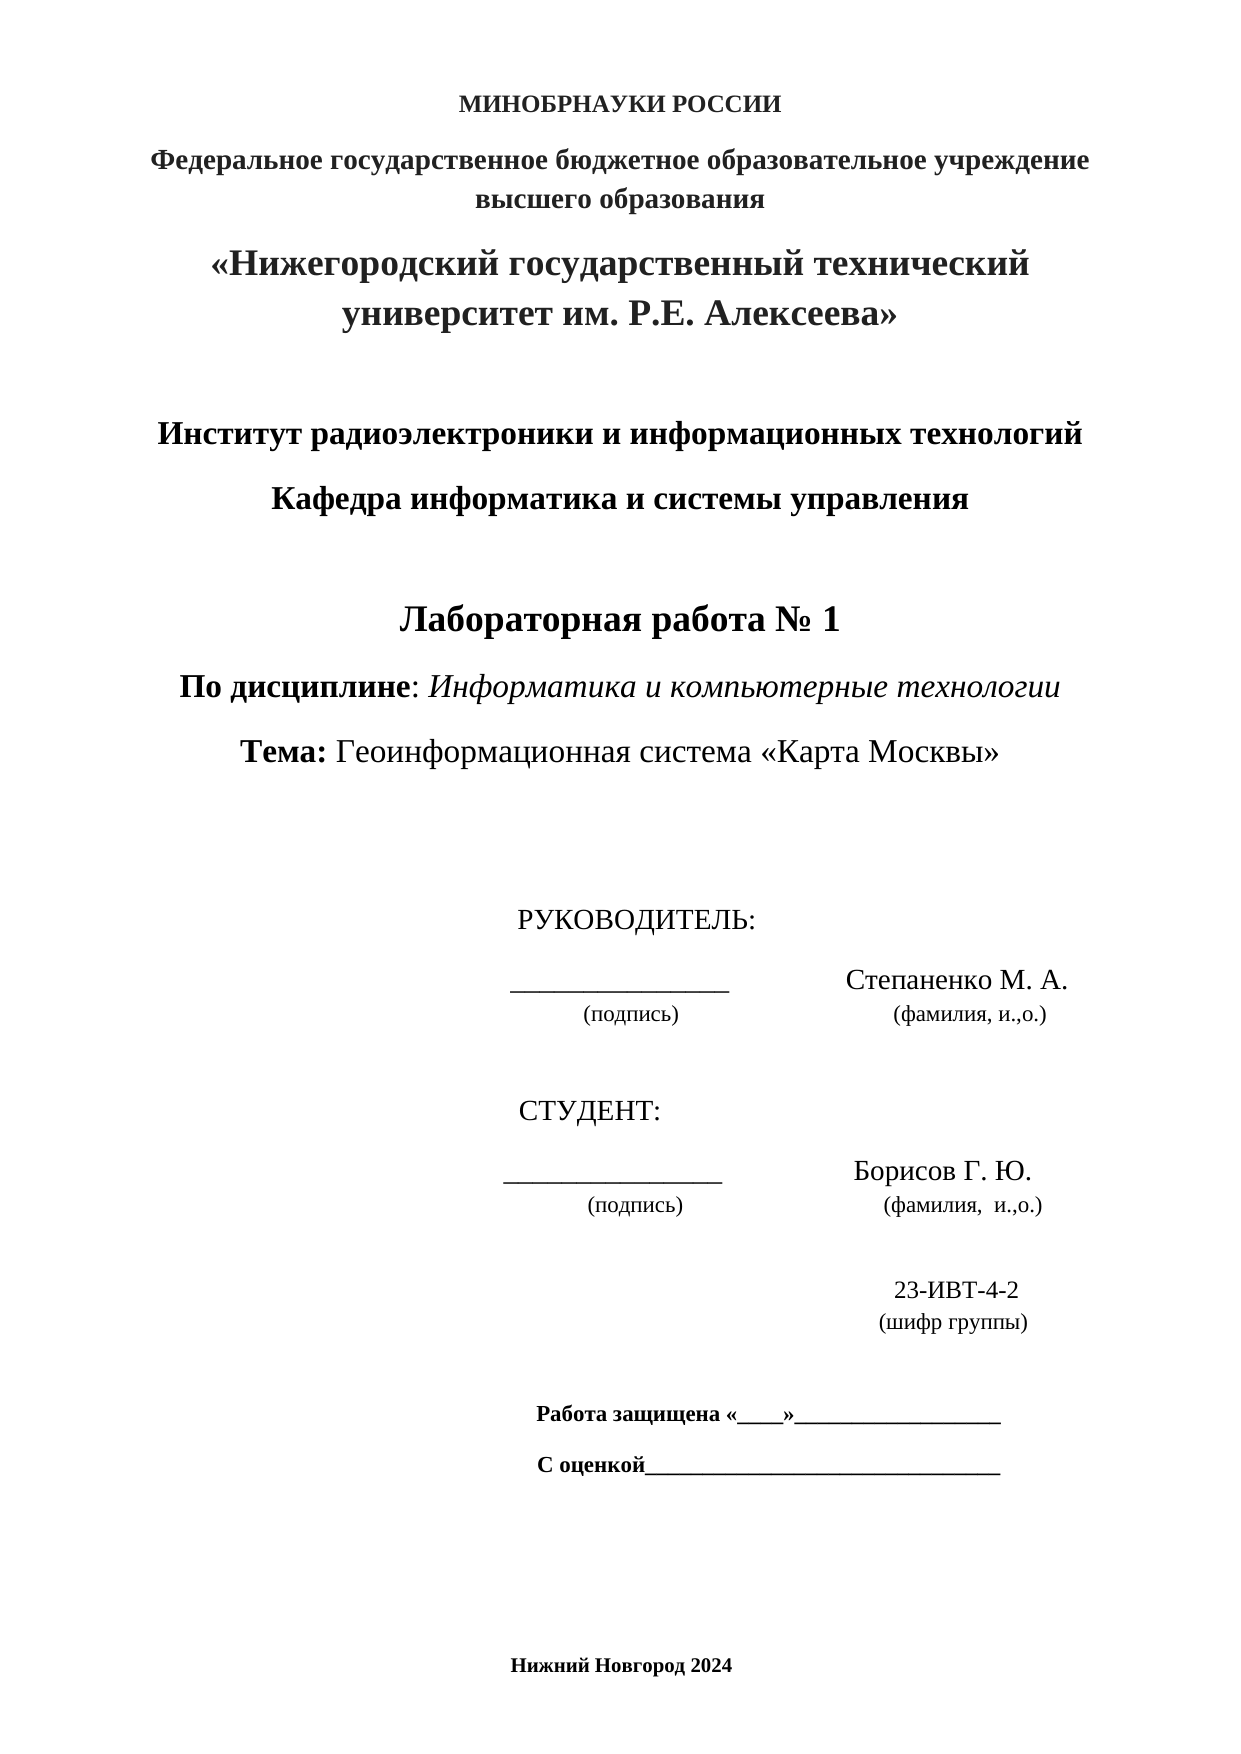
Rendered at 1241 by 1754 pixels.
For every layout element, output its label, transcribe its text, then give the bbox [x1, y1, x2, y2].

text Нижний Новгород 2024 [150, 1652, 1092, 1677]
text _______________ Борисов Г. Ю. [148, 1153, 1093, 1186]
text Тема: Геоинформационная система «Карта Москвы» [148, 732, 1092, 770]
text (шифр группы) [814, 1308, 1093, 1334]
text (подпись) (фамилия, и.,о.) [298, 1000, 1093, 1027]
text Работа защищена «____»__________________ [148, 1401, 1092, 1427]
text Институт радиоэлектроники и информационных технологий [148, 413, 1092, 452]
text 23-ИВТ-4-2 [814, 1275, 1093, 1304]
text Кафедра информатика и системы управления [148, 478, 1092, 517]
text (подпись) (фамилия, и.,о.) [519, 1191, 1093, 1218]
text «Нижегородский государственный технический университет им. Р.Е. Алексеева» [148, 240, 1092, 333]
text Федеральное государственное бюджетное образовательное учреждение высшего образования [148, 142, 1092, 214]
text _______________ Степаненко М. А. [298, 962, 1093, 995]
text СТУДЕНТ: [148, 1093, 1092, 1127]
text РУКОВОДИТЕЛЬ: [297, 902, 1092, 936]
text МИНОБРНАУКИ РОССИИ [148, 89, 1092, 117]
text С оценкой_______________________________ [148, 1452, 1092, 1478]
text По дисциплине: Информатика и компьютерные технологии [148, 667, 1092, 705]
text Лабораторная работа № 1 [148, 596, 1092, 639]
